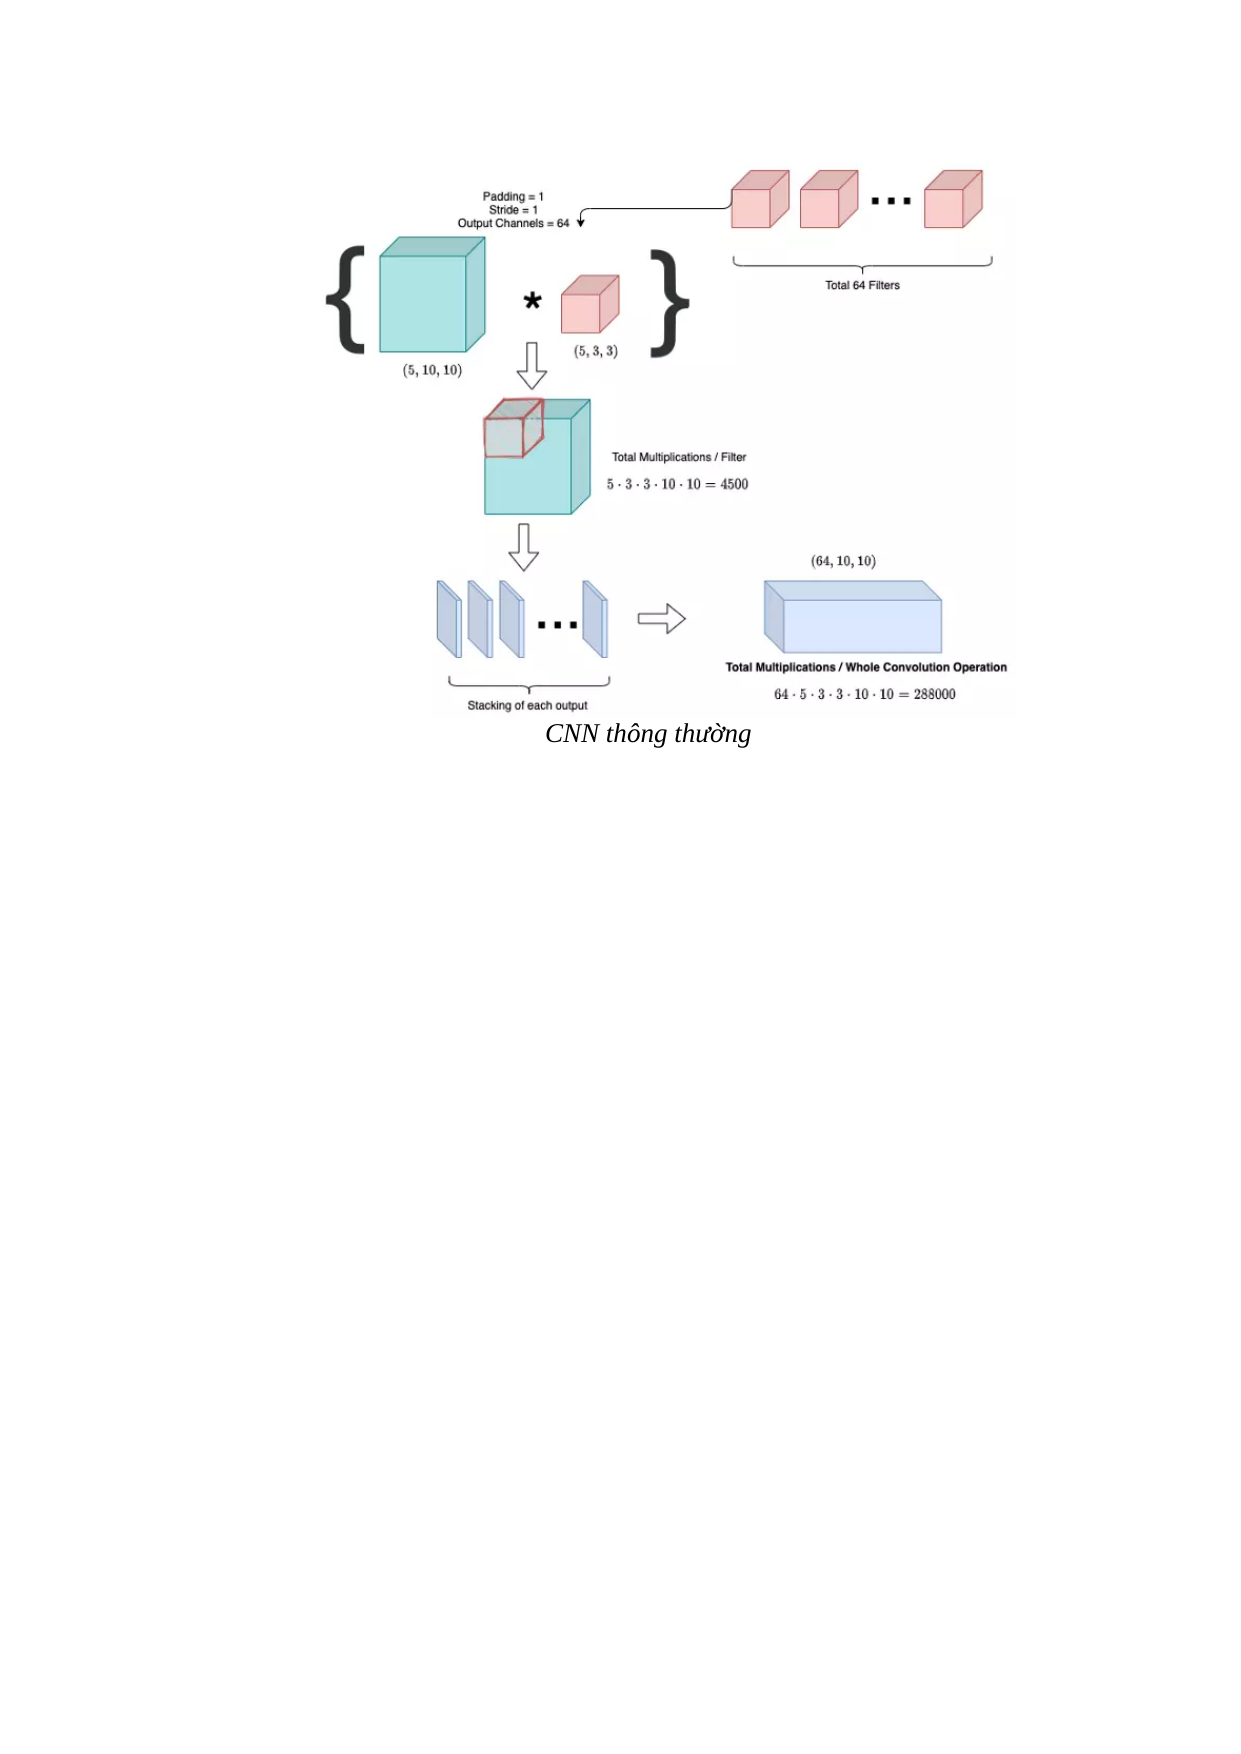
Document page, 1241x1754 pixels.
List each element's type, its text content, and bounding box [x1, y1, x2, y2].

text CNN thông thường [177, 717, 1122, 748]
picture [281, 147, 1018, 718]
